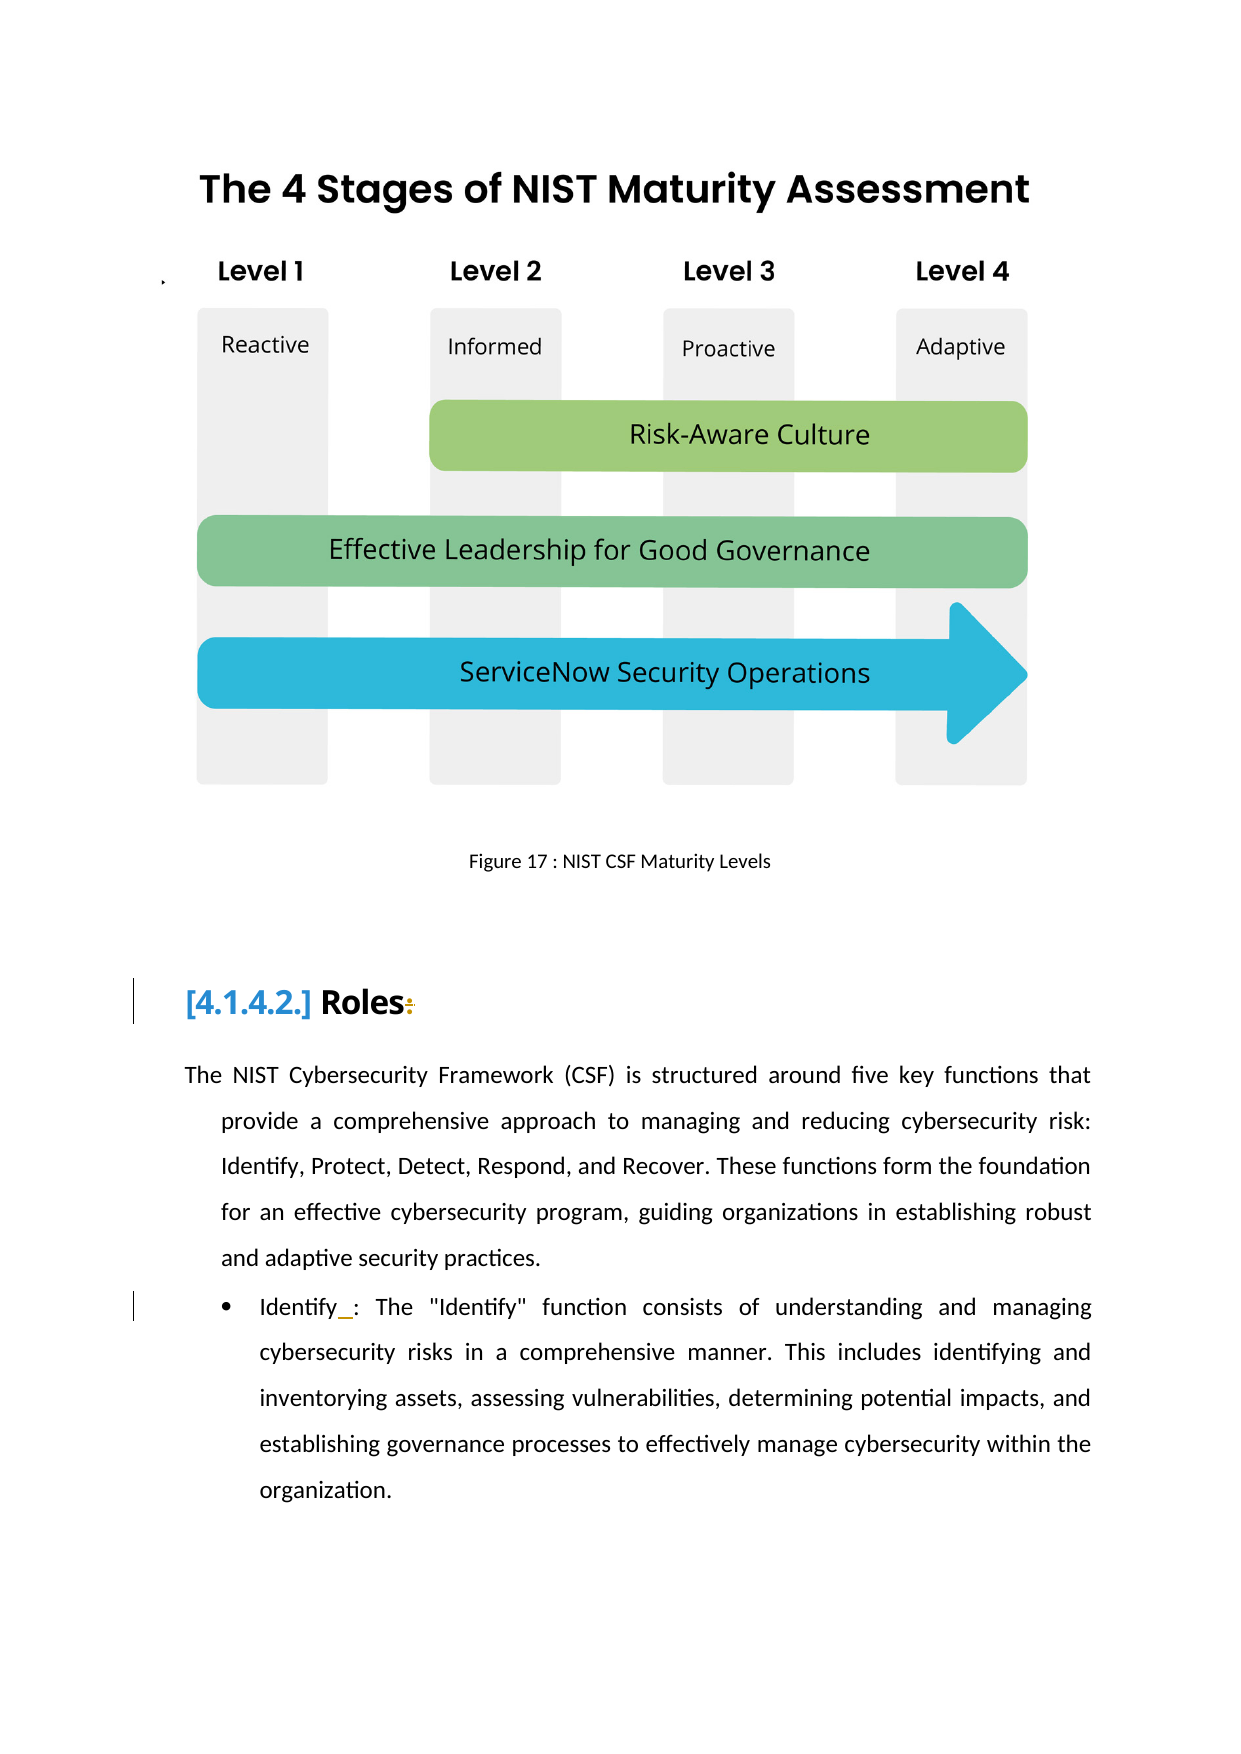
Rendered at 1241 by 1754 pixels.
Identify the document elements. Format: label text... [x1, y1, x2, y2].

text The NIST Cybersecurity Framework (CSF) is structured around five key functions that provide a comprehensive approach to managing and reducing cybersecurity risk: Identify, Protect, Detect, Respond, and Recover. These functions form the foundation for an effective cybersecurity program, guiding organizations in establishing robust and adaptive security practices. [184, 1059, 1092, 1272]
picture [147, 147, 1092, 797]
list Identify: The "Identify" function consists of understanding and managing cybersecurity risks in a comprehensive manner. This includes identifying and inventorying assets, assessing vulnerabilities, determining potential impacts, and establishing governance processes to effectively manage cybersecurity within the organization. [222, 1291, 1092, 1504]
text Figure 17 : NIST CSF Maturity Levels [148, 848, 1092, 874]
subtitle Roles [185, 978, 1092, 1024]
